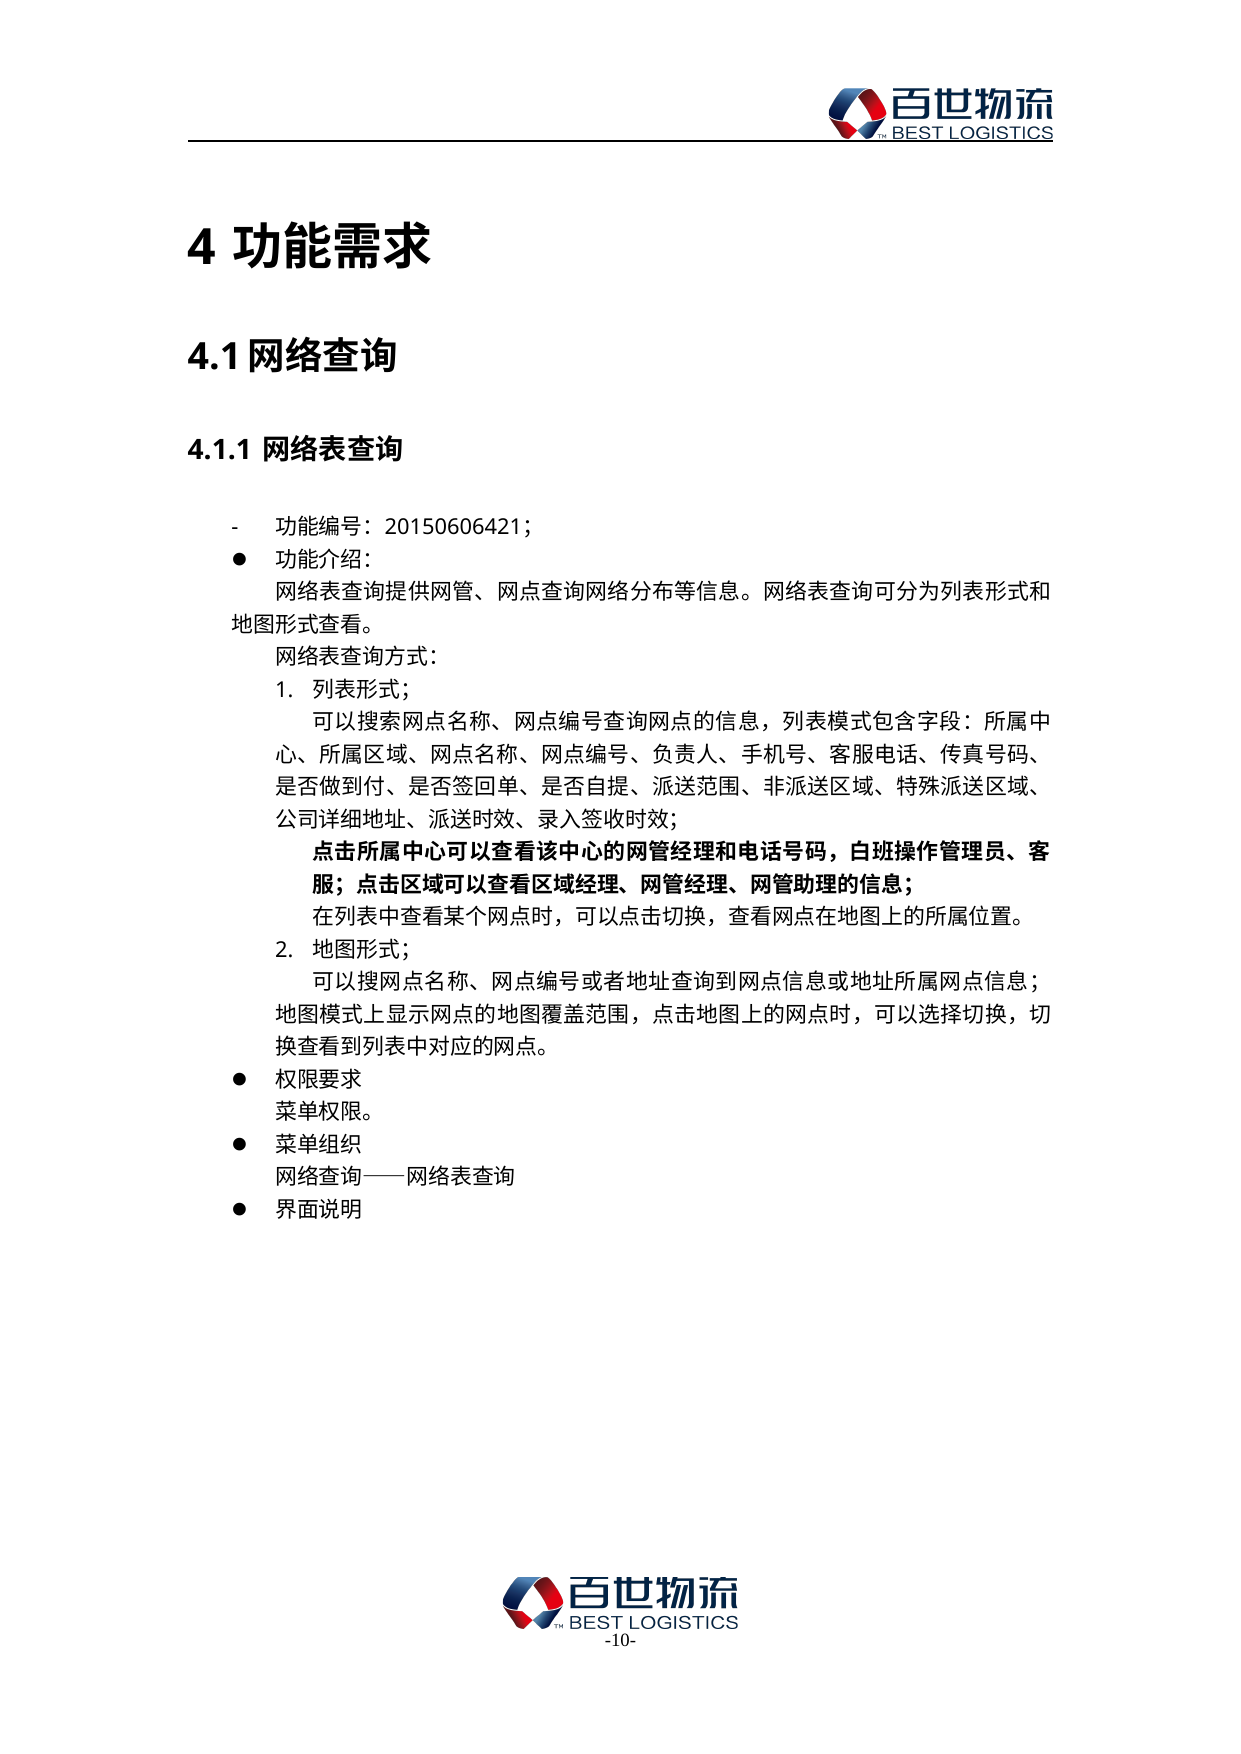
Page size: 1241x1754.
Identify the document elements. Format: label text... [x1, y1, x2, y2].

text 网络表查询提供网管、网点查询网络分布等信息。网络表查询可分为列表形式和地图形式查看。 [231, 574, 1053, 639]
list 网络查询——网络表查询 [275, 1159, 1053, 1191]
text 可以搜网点名称、网点编号或者地址查询到网点信息或地址所属网点信息；地图模式上显示网点的地图覆盖范围，点击地图上的网点时，可以选择切换，切换查看到列表中对应的网点。 [275, 964, 1053, 1061]
list 权限要求 [231, 1061, 1053, 1094]
list 功能编号：20150606421； [231, 509, 1053, 541]
list 列表形式； [275, 671, 1053, 704]
list 点击所属中心可以查看该中心的网管经理和电话号码，白班操作管理员、客服；点击区域可以查看区域经理、网管经理、网管助理的信息； [312, 834, 1053, 899]
picture [828, 88, 1053, 139]
text 可以搜索网点名称、网点编号查询网点的信息，列表模式包含字段：所属中心、所属区域、网点名称、网点编号、负责人、手机号、客服电话、传真号码、是否做到付、是否签回单、是否自提、派送范围、非派送区域、特殊派送区域、公司详细地址、派送时效、录入签收时效； [275, 704, 1053, 834]
list 菜单权限。 [275, 1094, 1053, 1126]
picture [502, 1577, 738, 1629]
subtitle 功能需求 [187, 194, 1053, 291]
text 网络表查询方式： [231, 639, 1053, 671]
subtitle 网络表查询 [187, 415, 1053, 480]
list 界面说明 [231, 1191, 1053, 1224]
list 在列表中查看某个网点时，可以点击切换，查看网点在地图上的所属位置。 [312, 899, 1053, 931]
subtitle 网络查询 [187, 321, 1053, 386]
list 功能介绍： [231, 541, 1053, 574]
list 地图形式； [275, 931, 1053, 964]
list 菜单组织 [231, 1126, 1053, 1159]
